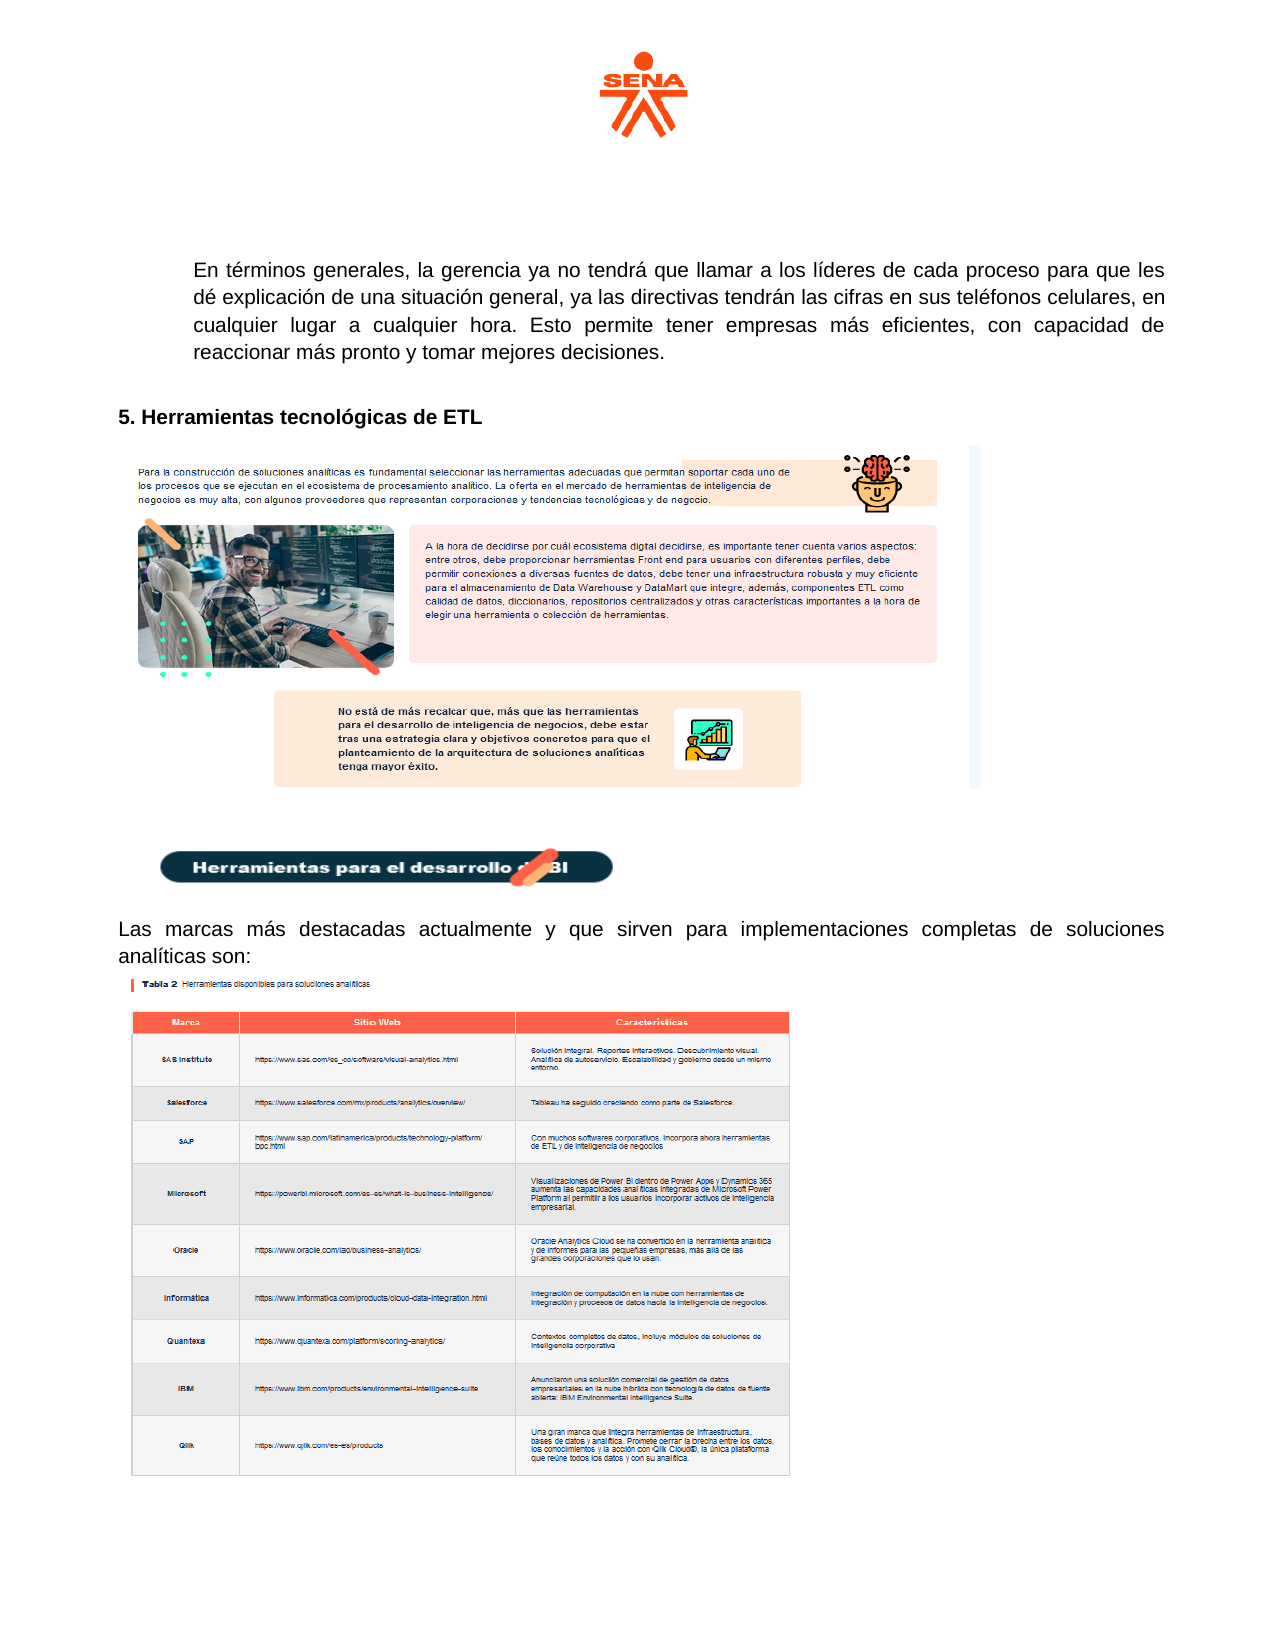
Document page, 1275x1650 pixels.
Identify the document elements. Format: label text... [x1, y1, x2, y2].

picture [118, 971, 808, 1480]
picture [118, 445, 981, 789]
picture [590, 48, 694, 142]
subtitle 5. Herramientas tecnológicas de ETL [118, 405, 1167, 429]
text Las marcas más destacadas actualmente y que sirven para implementaciones completas de soluciones analíticas son: [118, 916, 1167, 968]
text En términos generales, la gerencia ya no tendrá que llamar a los líderes de cada proceso para que les dé explicación de una situación general, ya las directivas tendrán las cifras en sus teléfonos celulares, en cualquier lugar a cualquier hora. Esto permite tener empresas más eficientes, con capacidad de reaccionar más pronto y tomar mejores decisiones. [193, 258, 1167, 364]
picture [118, 820, 617, 889]
